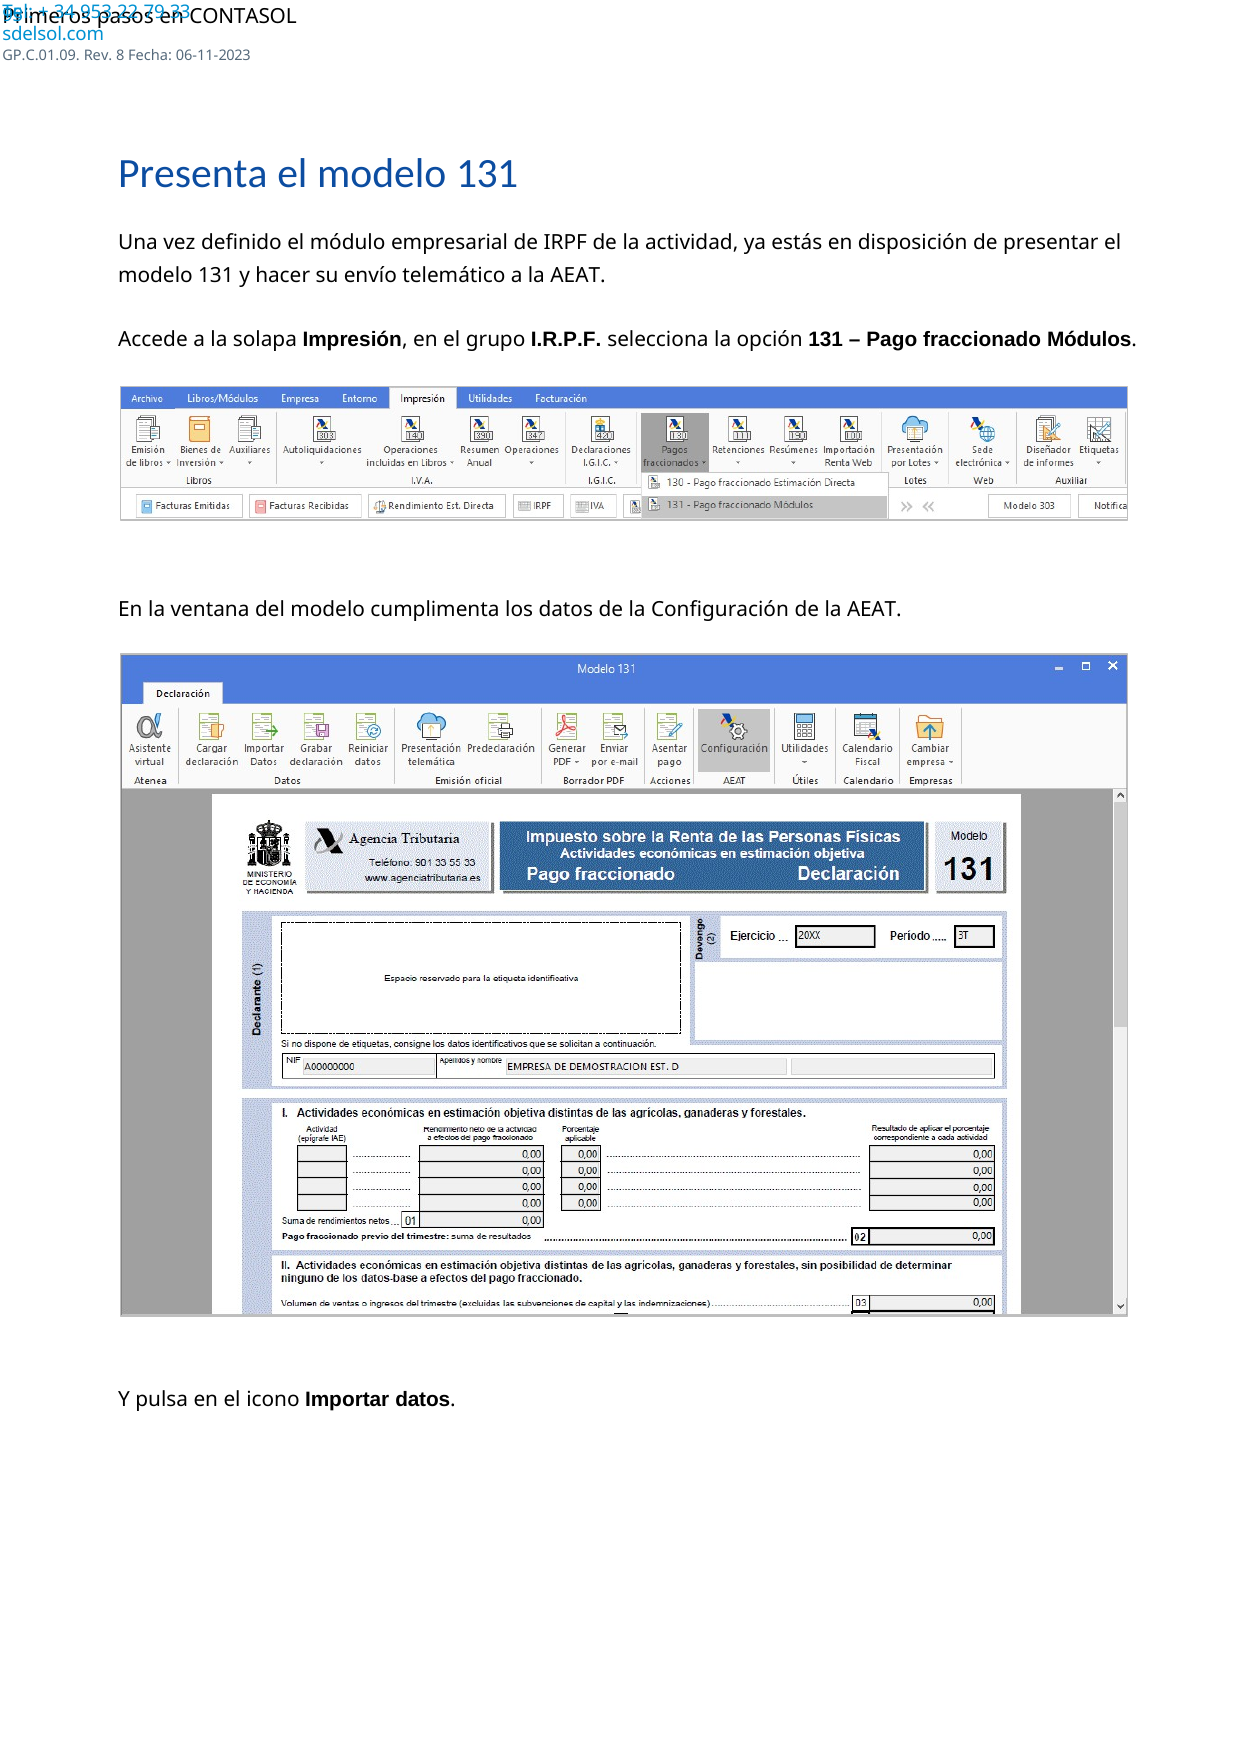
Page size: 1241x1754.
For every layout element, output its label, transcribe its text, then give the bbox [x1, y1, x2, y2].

text En la ventana del modelo cumplimenta los datos de la Configuración de la AEAT. [118, 594, 1137, 622]
subtitle Presenta el modelo 131 [118, 147, 1137, 198]
text Accede a la solapa Impresión, en el grupo I.R.P.F. selecciona la opción 131 – Pago fraccionado Módulos. [118, 324, 1137, 353]
text Y pulsa en el icono Importar datos. [118, 1384, 1137, 1413]
picture [121, 655, 1127, 1315]
text Una vez definido el módulo empresarial de IRPF de la actividad, ya estás en disposición de presentar el modelo 131 y hacer su envío telemático a la AEAT. [118, 227, 1137, 288]
picture [121, 387, 1127, 519]
